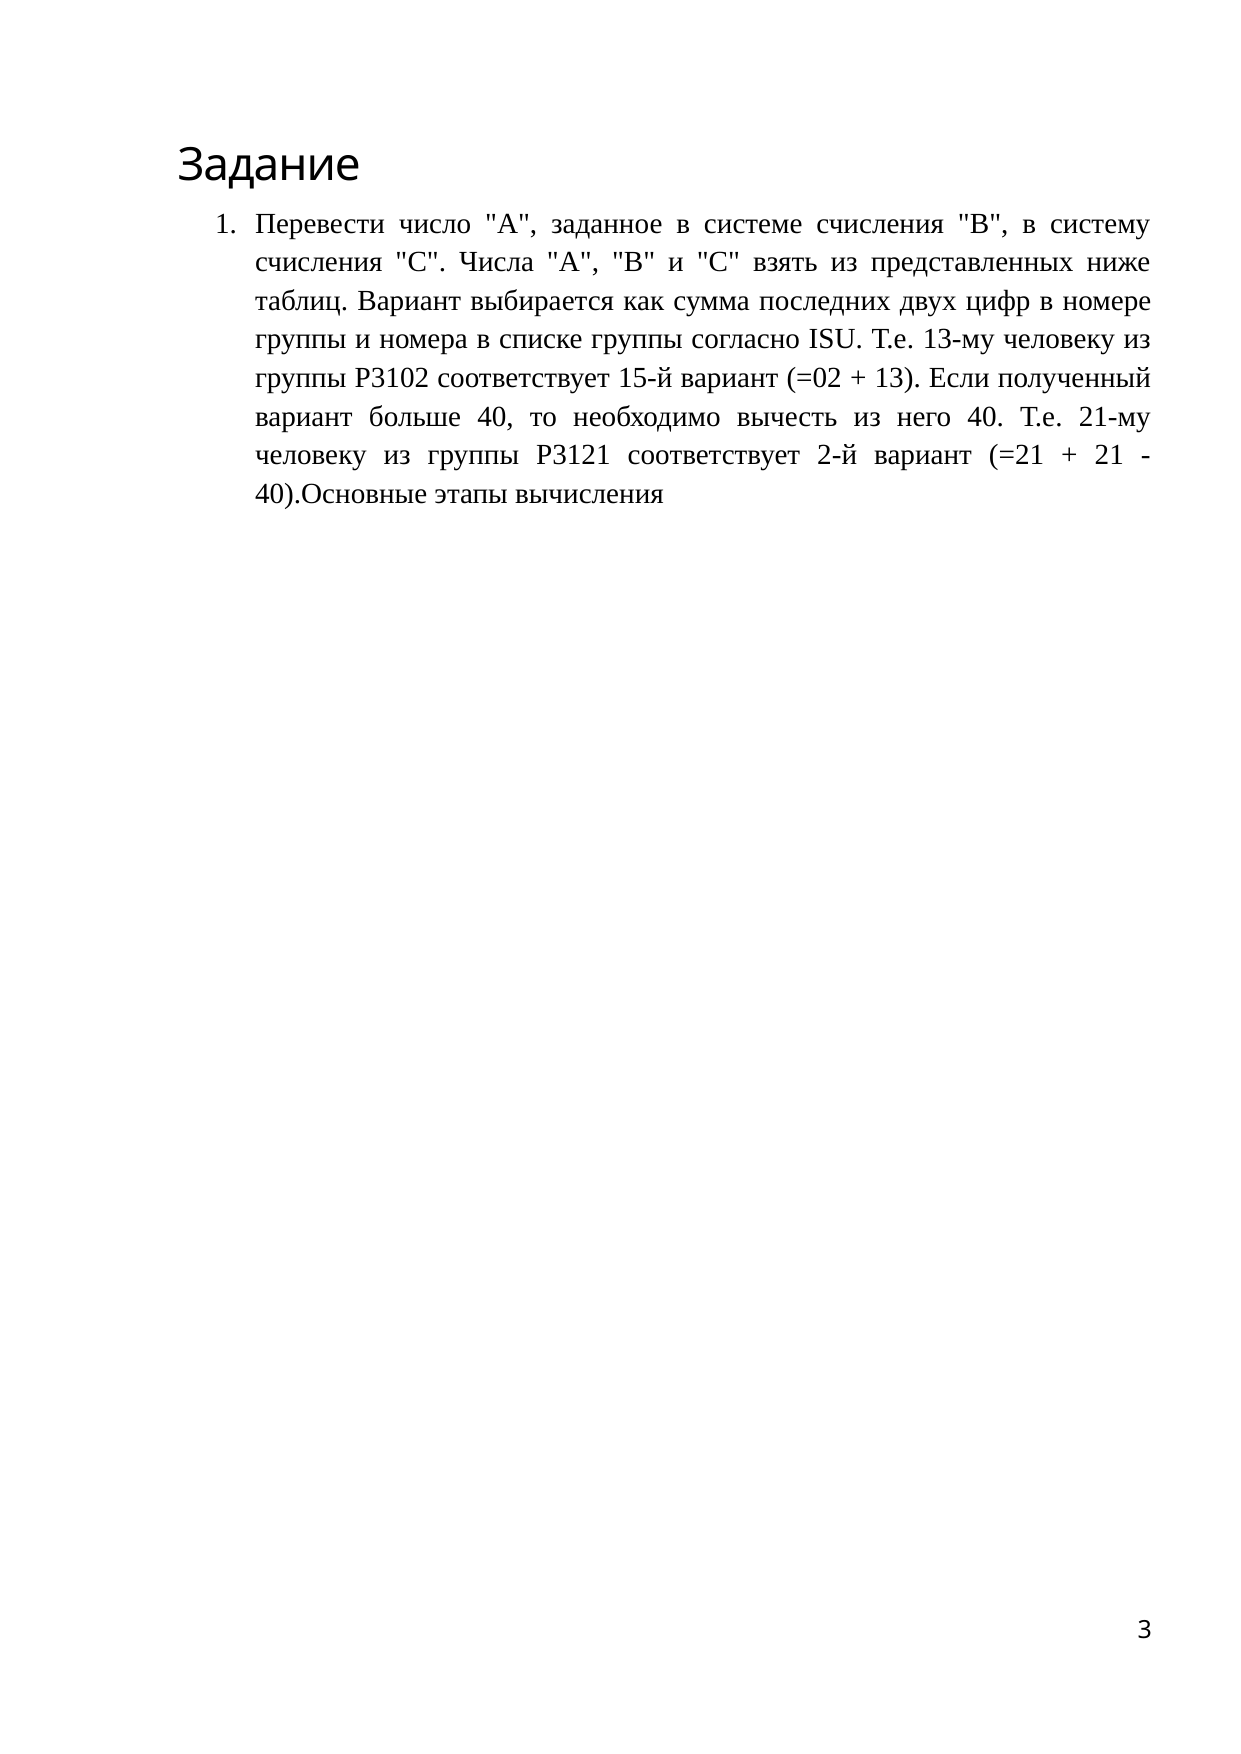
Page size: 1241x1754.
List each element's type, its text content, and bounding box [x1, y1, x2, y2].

title Задание [177, 118, 1152, 198]
list Перевести число "А", заданное в системе счисления "В", в систему счисления "С". Числа "А", "В" и "С" взять из представленных ниже таблиц. Вариант выбирается как сумма последних двух цифр в номере группы и номера в списке группы согласно ISU. Т.е. 13-му человеку из группы P3102 соответствует 15-й вариант (=02 + 13). Если полученный вариант больше 40, то необходимо вычесть из него 40. Т.е. 21-му человеку из группы P3121 соответствует 2-й вариант (=21 + 21 - 40).Основные этапы вычисления [215, 206, 1152, 509]
